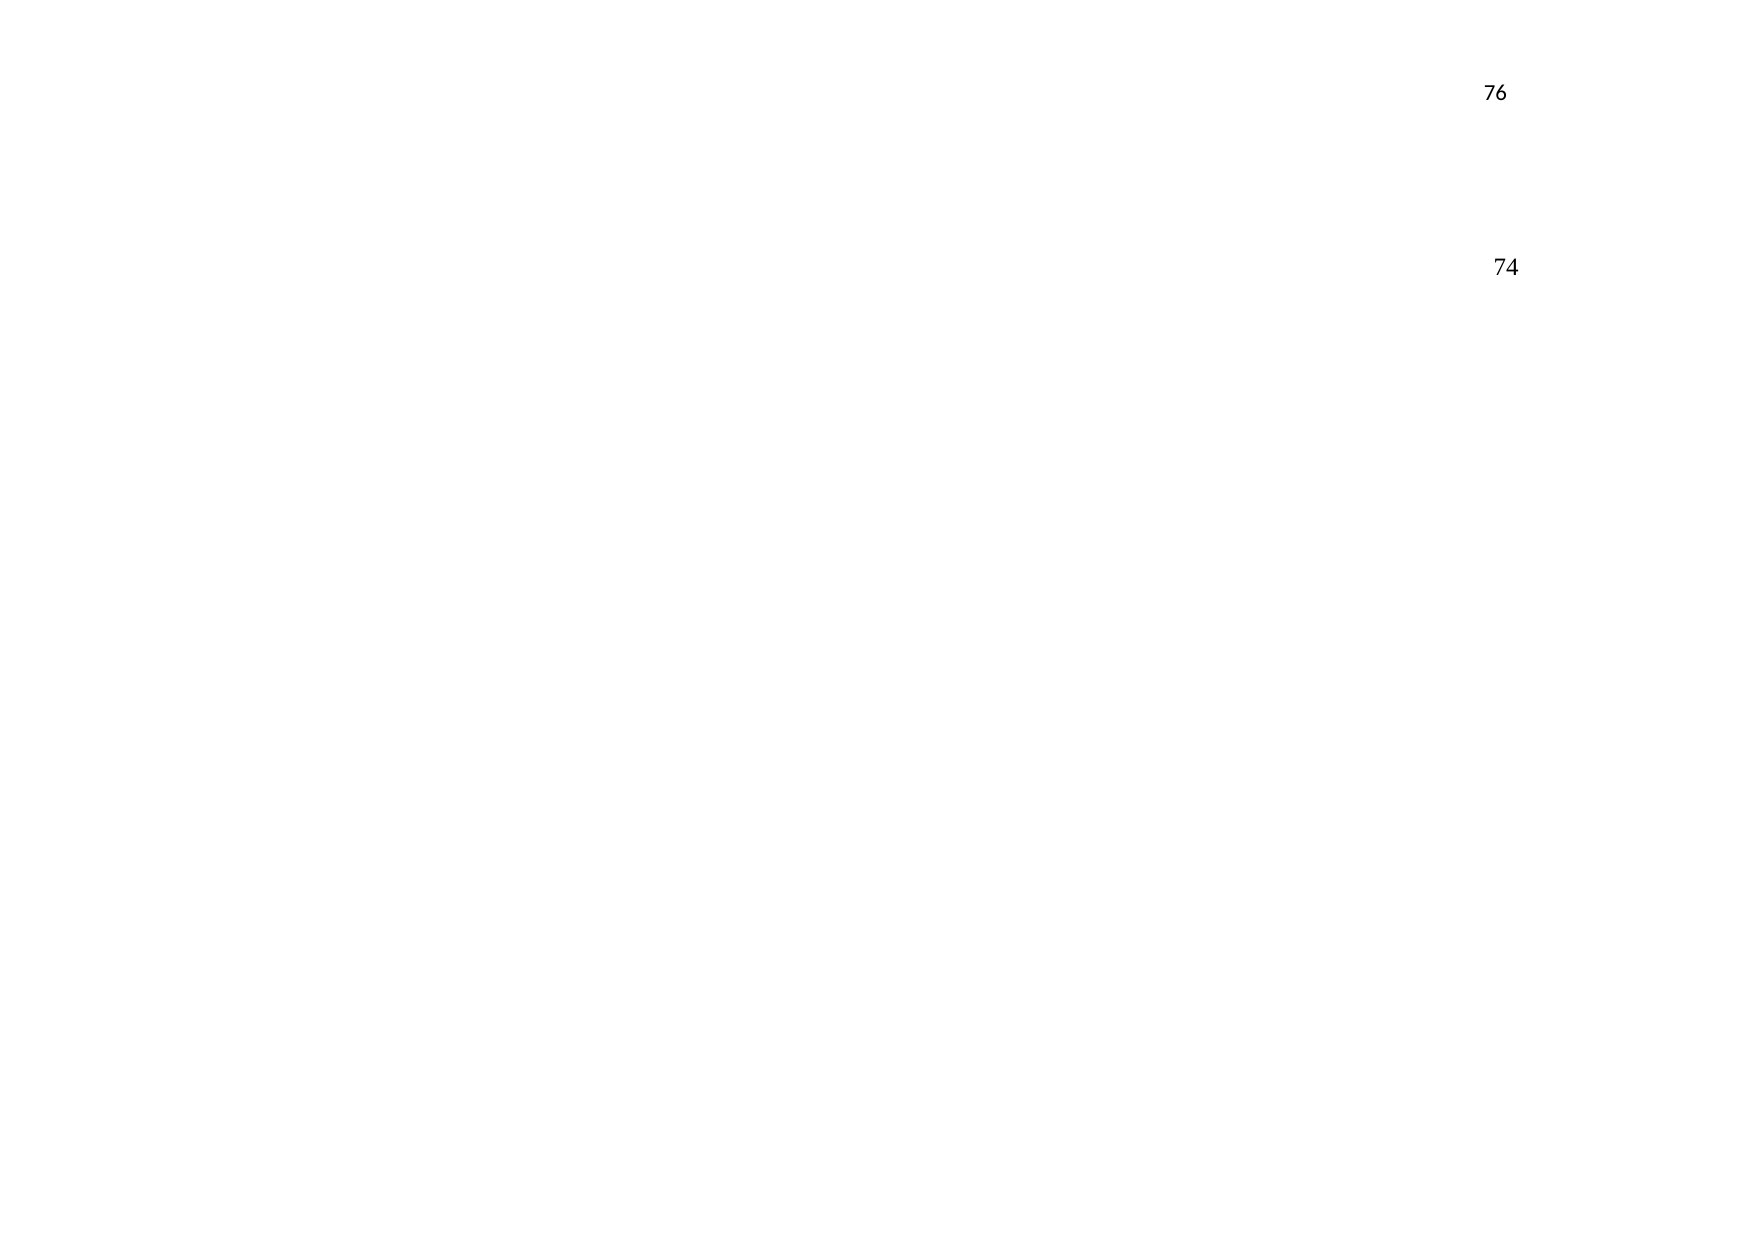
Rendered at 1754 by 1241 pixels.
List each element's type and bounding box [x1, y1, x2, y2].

picture [1496, 237, 1529, 291]
